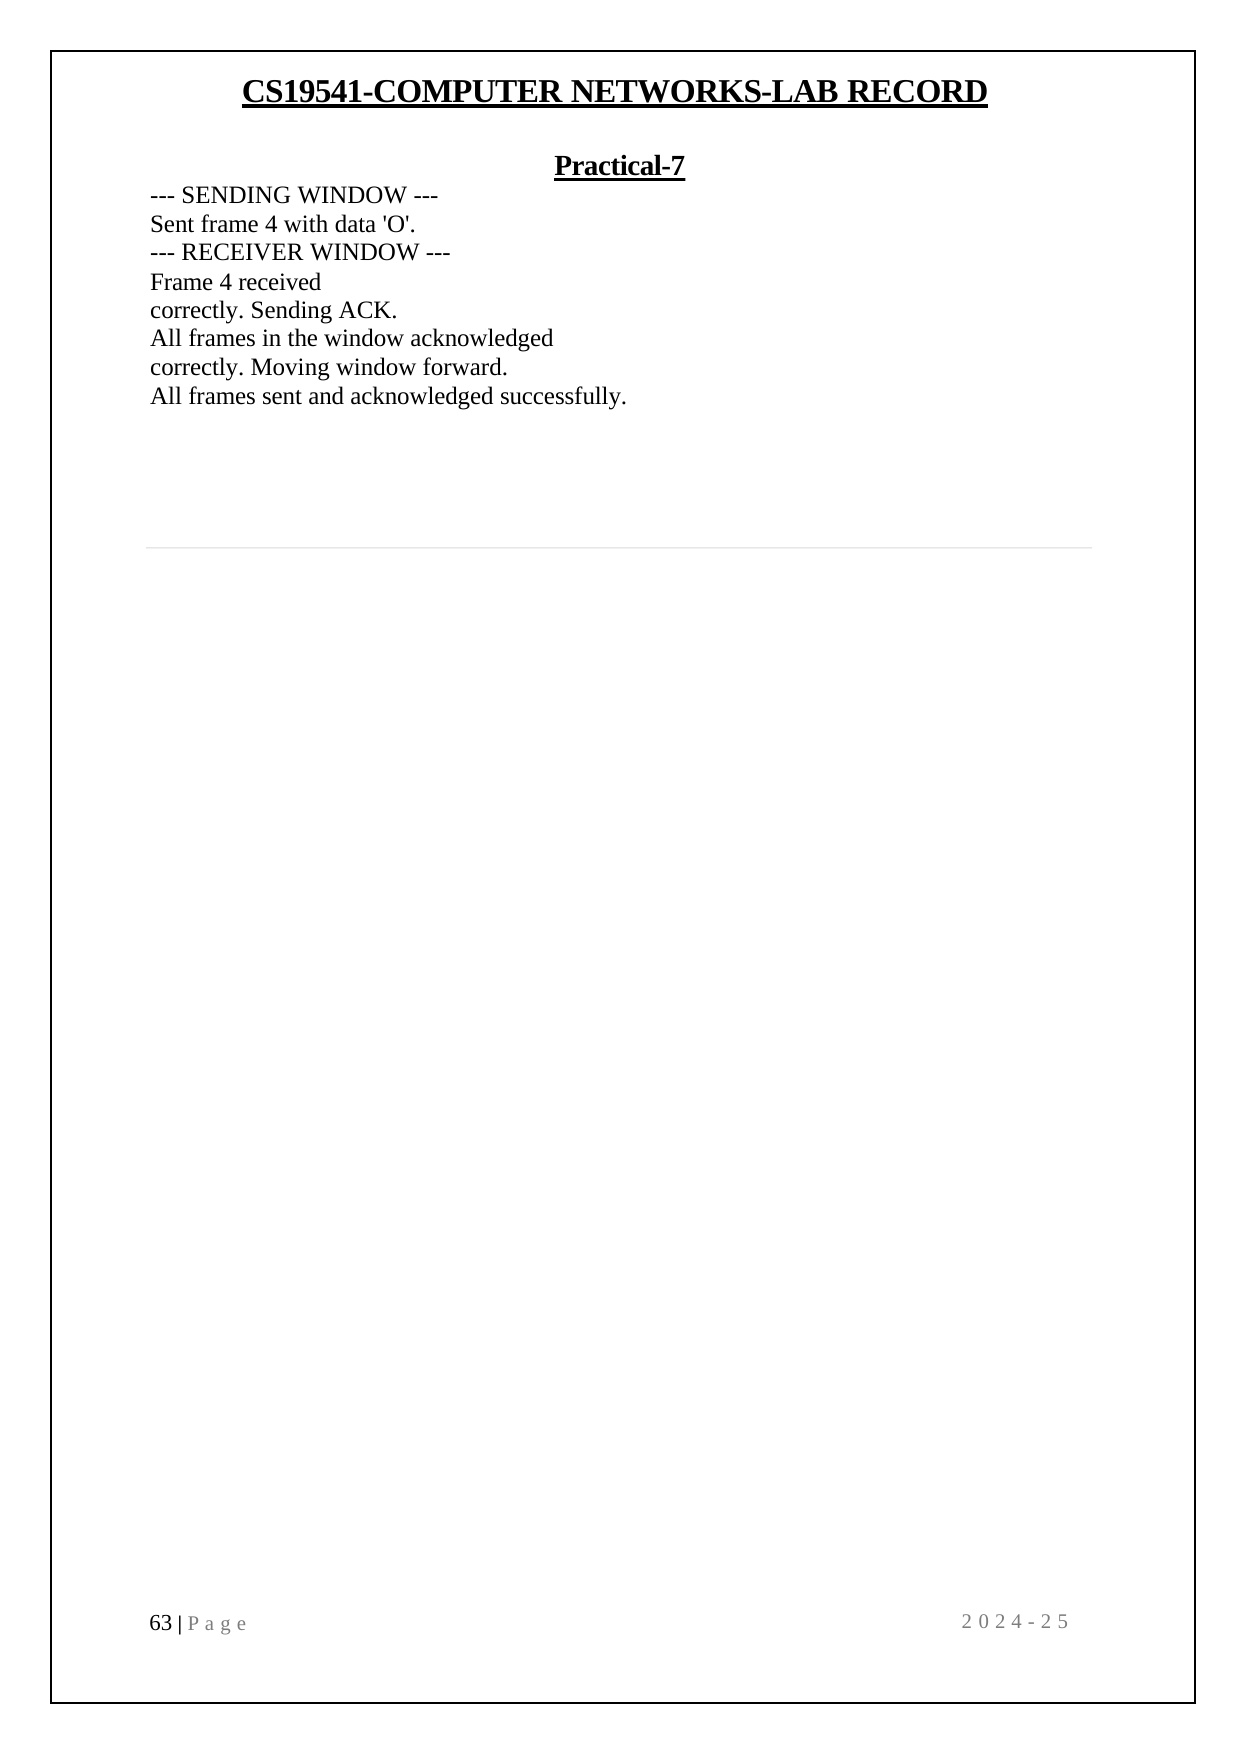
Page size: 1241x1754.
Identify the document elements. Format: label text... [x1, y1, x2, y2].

text All frames in the window acknowledged correctly. Moving window forward. [150, 324, 648, 381]
text --- RECEIVER WINDOW --- [150, 238, 1194, 266]
text All frames sent and acknowledged successfully. [150, 381, 1194, 410]
text --- SENDING WINDOW --- [150, 181, 1194, 209]
text Sent frame 4 with data 'O'. [150, 209, 1194, 238]
text Frame 4 received correctly. Sending ACK. [150, 267, 419, 324]
